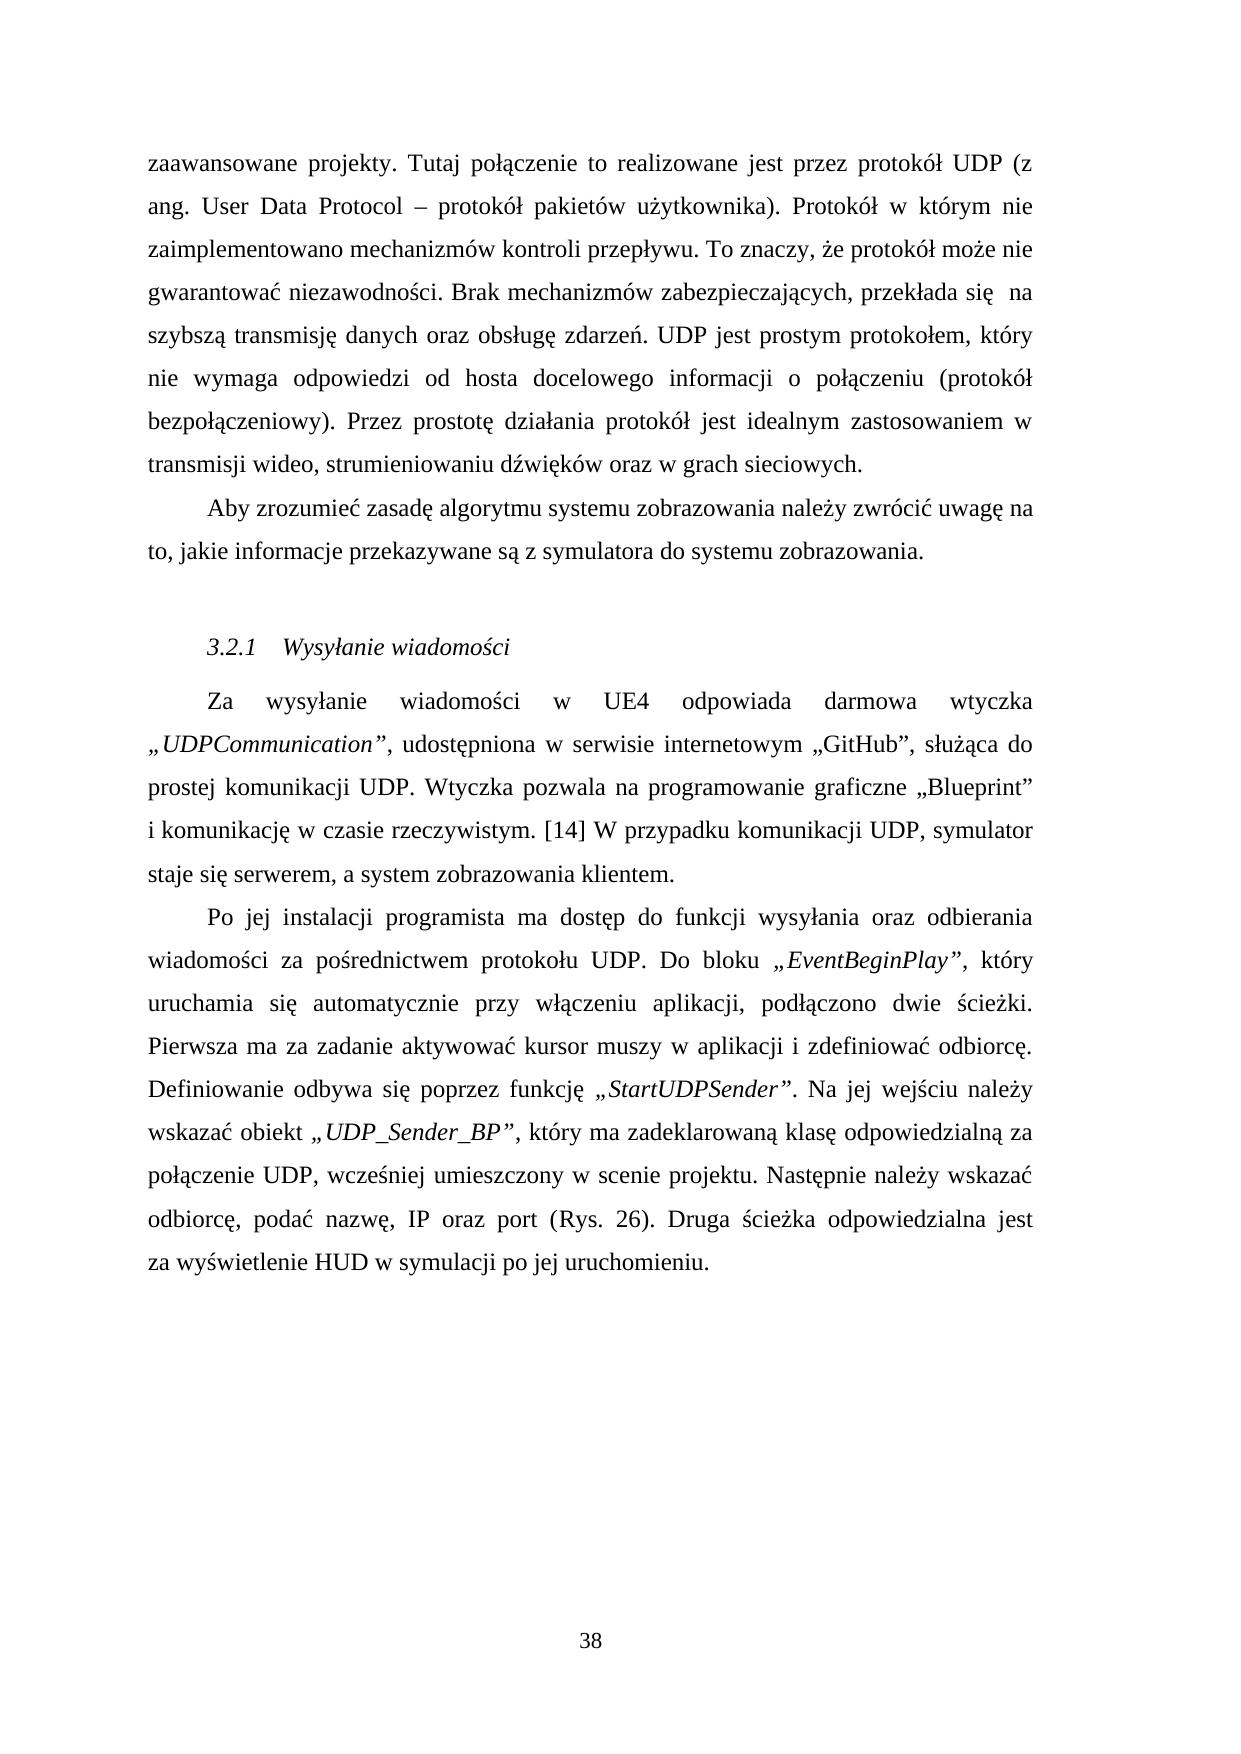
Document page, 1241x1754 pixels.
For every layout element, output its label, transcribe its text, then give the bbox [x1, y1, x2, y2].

subtitle Wysyłanie wiadomości [207, 632, 1033, 661]
text Po jej instalacji programista ma dostęp do funkcji wysyłania oraz odbierania wiadomości za pośrednictwem protokołu UDP. Do bloku „EventBeginPlay”, który uruchamia się automatycznie przy włączeniu aplikacji, podłączono dwie ścieżki. Pierwsza ma za zadanie aktywować kursor muszy w aplikacji i zdefiniować odbiorcę. Definiowanie odbywa się poprzez funkcję „StartUDPSender”. Na jej wejściu należy wskazać obiekt „UDP_Sender_BP”, który ma zadeklarowaną klasę odpowiedzialną za połączenie UDP, wcześniej umieszczony w scenie projektu. Następnie należy wskazać odbiorcę, podać nazwę, IP oraz port (Rys. 26). Druga ścieżka odpowiedzialna jest za wyświetlenie HUD w symulacji po jej uruchomieniu. [148, 902, 1033, 1276]
text Za wysyłanie wiadomości w UE4 odpowiada darmowa wtyczka „UDPCommunication”, udostępniona w serwisie internetowym „GitHub”, służąca do prostej komunikacji UDP. Wtyczka pozwala na programowanie graficzne „Blueprint” i komunikację w czasie rzeczywistym. [14] W przypadku komunikacji UDP, symulator staje się serwerem, a system zobrazowania klientem. [148, 686, 1033, 887]
text Aby zrozumieć zasadę algorytmu systemu zobrazowania należy zwrócić uwagę na to, jakie informacje przekazywane są z symulatora do systemu zobrazowania. [148, 493, 1033, 564]
